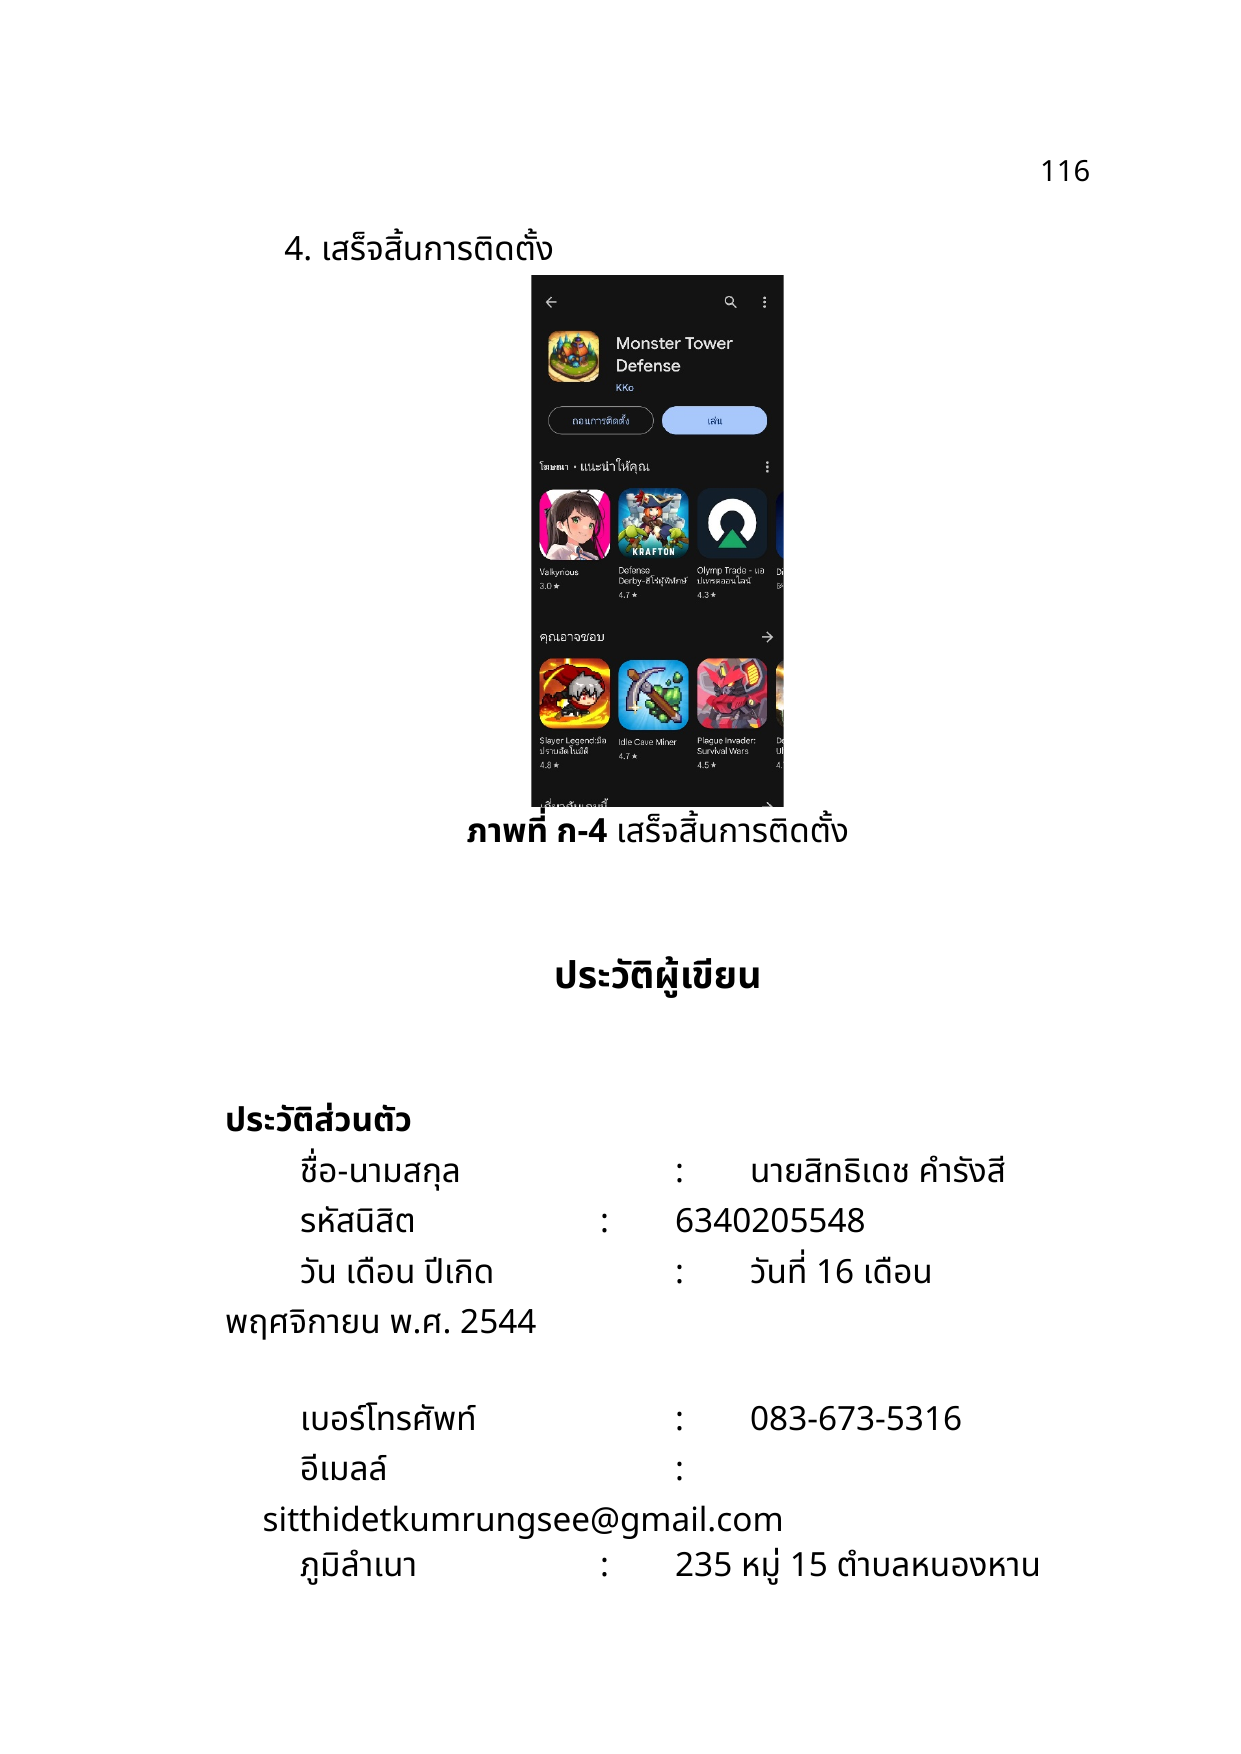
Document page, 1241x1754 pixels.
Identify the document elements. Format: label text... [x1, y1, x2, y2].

picture [531, 275, 784, 807]
text วัน เดือน ปีเกิด : วันที่ 16 เดือน พฤศจิกายน พ.ศ. 2544 [225, 1248, 1090, 1349]
text อีเมลล์ : sitthidetkumrungsee@gmail.com [225, 1445, 1090, 1541]
text ประวัติส่วนตัว [225, 1096, 1090, 1146]
text ภาพที่ ก-4 เสร็จสิ้นการติดตั้ง [225, 807, 1090, 858]
subtitle ประวัติผู้เขียน [225, 948, 1090, 1005]
subtitle 4. เสร็จสิ้นการติดตั้ง [225, 225, 1090, 276]
text เบอร์โทรศัพท์ : 083-673-5316 [225, 1394, 1090, 1445]
text ชื่อ-นามสกุล : นายสิทธิเดช คำรังสี [225, 1146, 1090, 1197]
text ภูมิลำเนา : 235 หมู่ 15 ตำบลหนองหาน [262, 1541, 1090, 1592]
text รหัสนิสิต : 6340205548 [225, 1197, 1090, 1248]
